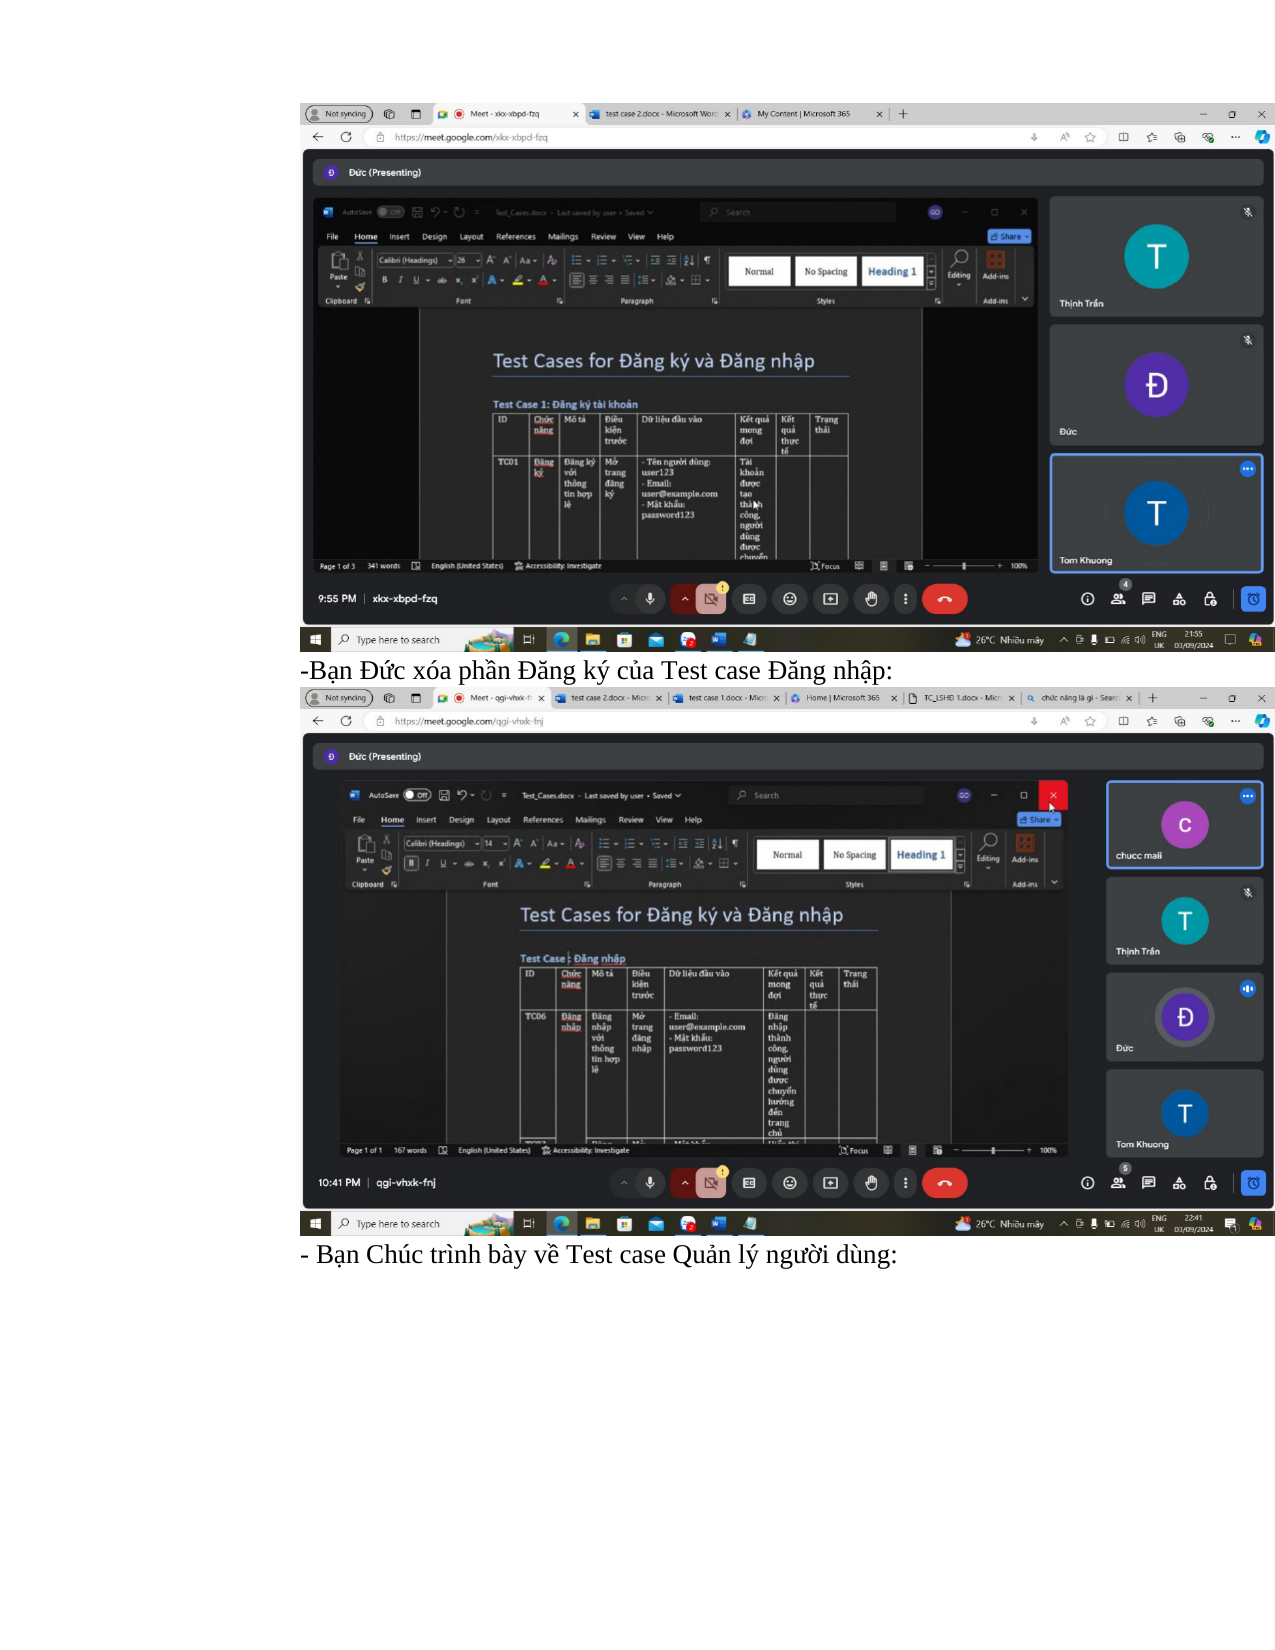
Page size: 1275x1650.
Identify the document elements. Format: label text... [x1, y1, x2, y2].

list -Bạn Đức xóa phần Đăng ký của Test case Đăng nhập: [300, 654, 1125, 685]
picture [300, 687, 1275, 1236]
list - Bạn Chúc trình bày về Test case Quản lý người dùng: [300, 1238, 1125, 1269]
picture [300, 103, 1275, 652]
